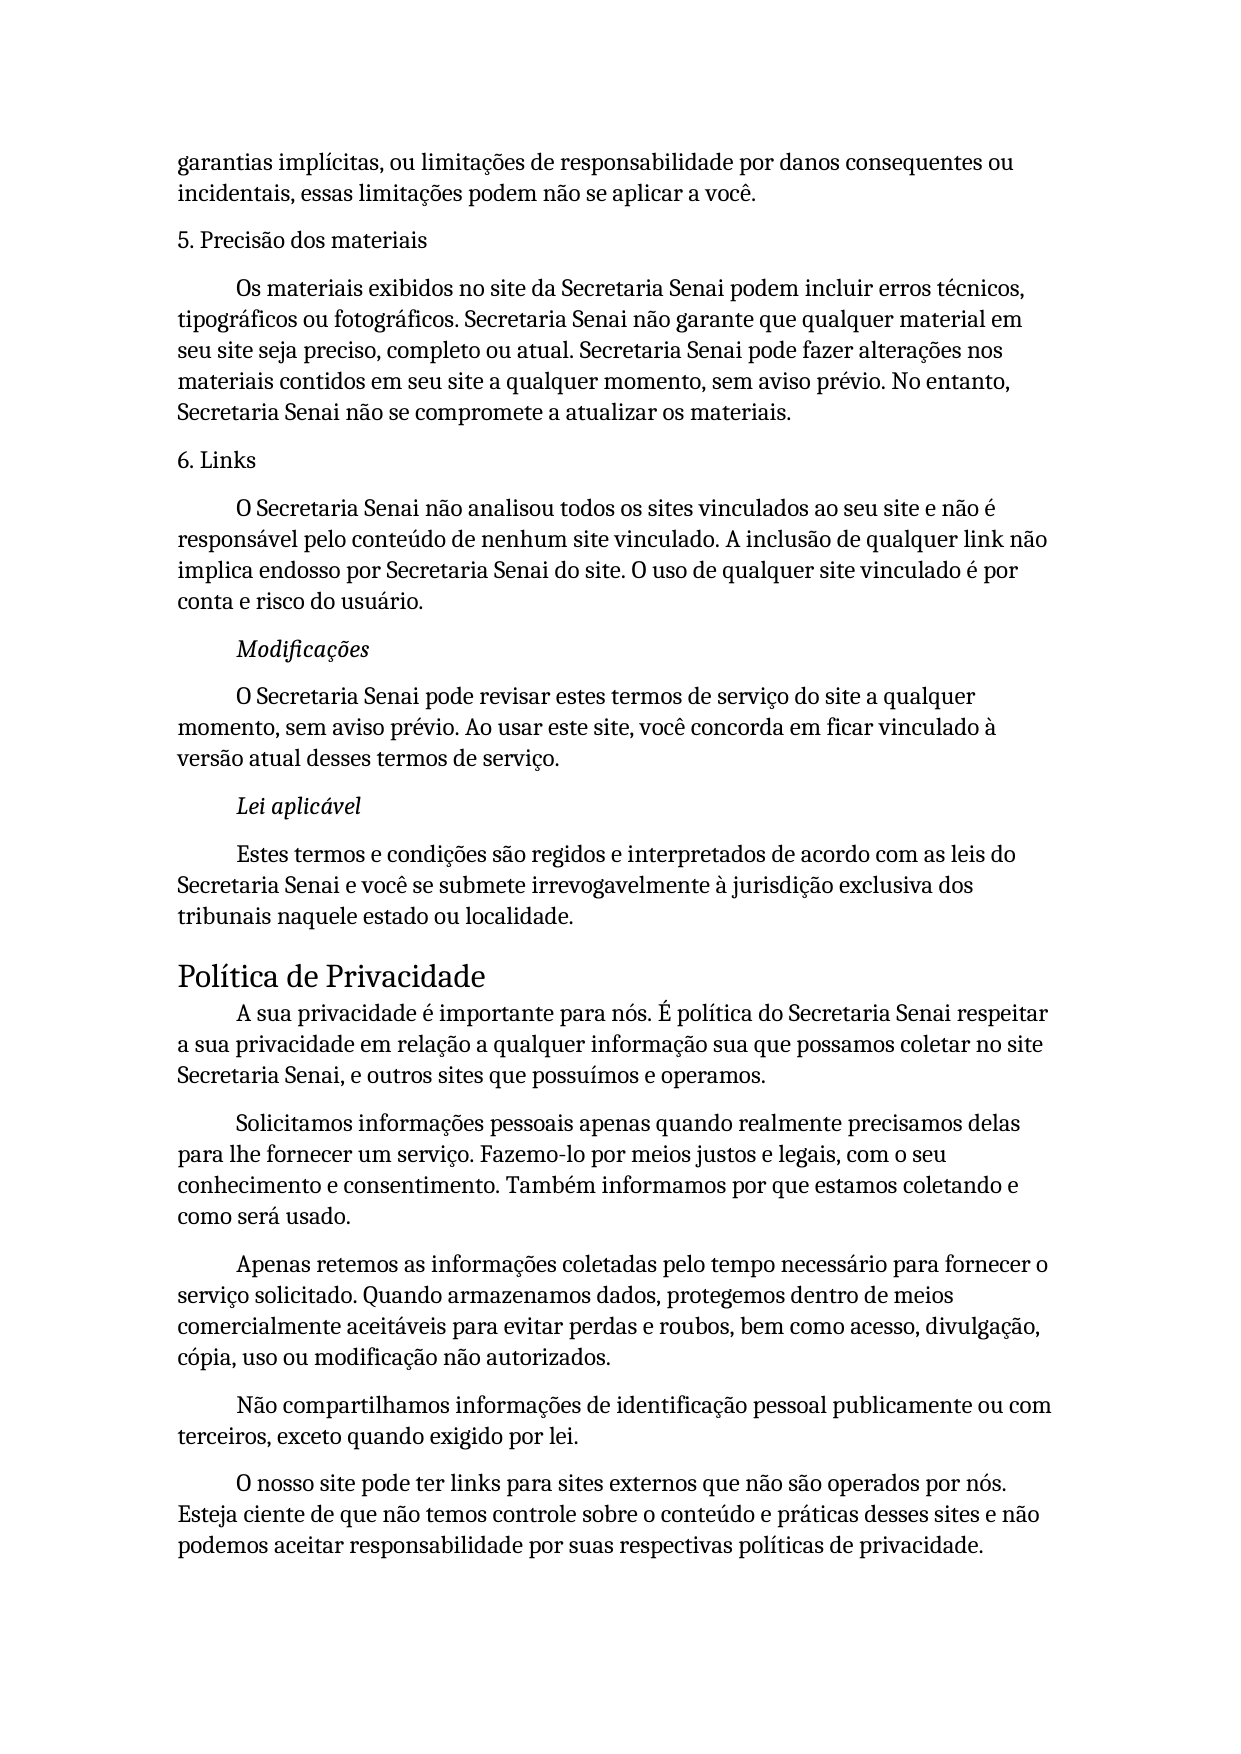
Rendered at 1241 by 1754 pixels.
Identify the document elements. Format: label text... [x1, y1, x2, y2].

text Lei aplicável [177, 792, 1063, 821]
text Os materiais exibidos no site da Secretaria Senai podem incluir erros técnicos, tipográficos ou fotográficos. Secretaria Senai não garante que qualquer material em seu site seja preciso, completo ou atual. Secretaria Senai pode fazer alterações nos materiais contidos em seu site a qualquer momento, sem aviso prévio. No entanto, Secretaria Senai não se compromete a atualizar os materiais. [177, 274, 1063, 427]
text A sua privacidade é importante para nós. É política do Secretaria Senai respeitar a sua privacidade em relação a qualquer informação sua que possamos coletar no site Secretaria Senai, e outros sites que possuímos e operamos. [177, 999, 1063, 1090]
text Estes termos e condições são regidos e interpretados de acordo com as leis do Secretaria Senai e você se submete irrevogavelmente à jurisdição exclusiva dos tribunais naquele estado ou localidade. [177, 840, 1063, 931]
text O Secretaria Senai pode revisar estes termos de serviço do site a qualquer momento, sem aviso prévio. Ao usar este site, você concorda em ficar vinculado à versão atual desses termos de serviço. [177, 682, 1063, 773]
text Apenas retemos as informações coletadas pelo tempo necessário para fornecer o serviço solicitado. Quando armazenamos dados, protegemos dentro de meios comercialmente aceitáveis para evitar perdas e roubos, bem como acesso, divulgação, cópia, uso ou modificação não autorizados. [177, 1250, 1063, 1372]
text 6. Links [177, 446, 1063, 475]
text O Secretaria Senai não analisou todos os sites vinculados ao seu site e não é responsável pelo conteúdo de nenhum site vinculado. A inclusão de qualquer link não implica endosso por Secretaria Senai do site. O uso de qualquer site vinculado é por conta e risco do usuário. [177, 494, 1063, 616]
text Modificações [177, 634, 1063, 663]
subtitle Política de Privacidade [177, 958, 1063, 996]
text Não compartilhamos informações de identificação pessoal publicamente ou com terceiros, exceto quando exigido por lei. [177, 1391, 1063, 1450]
text 5. Precisão dos materiais [177, 226, 1063, 255]
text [177, 148, 1063, 207]
text O nosso site pode ter links para sites externos que não são operados por nós. Esteja ciente de que não temos controle sobre o conteúdo e práticas desses sites e não podemos aceitar responsabilidade por suas respectivas políticas de privacidade. [177, 1469, 1063, 1560]
text Solicitamos informações pessoais apenas quando realmente precisamos delas para lhe fornecer um serviço. Fazemo-lo por meios justos e legais, com o seu conhecimento e consentimento. Também informamos por que estamos coletando e como será usado. [177, 1109, 1063, 1231]
